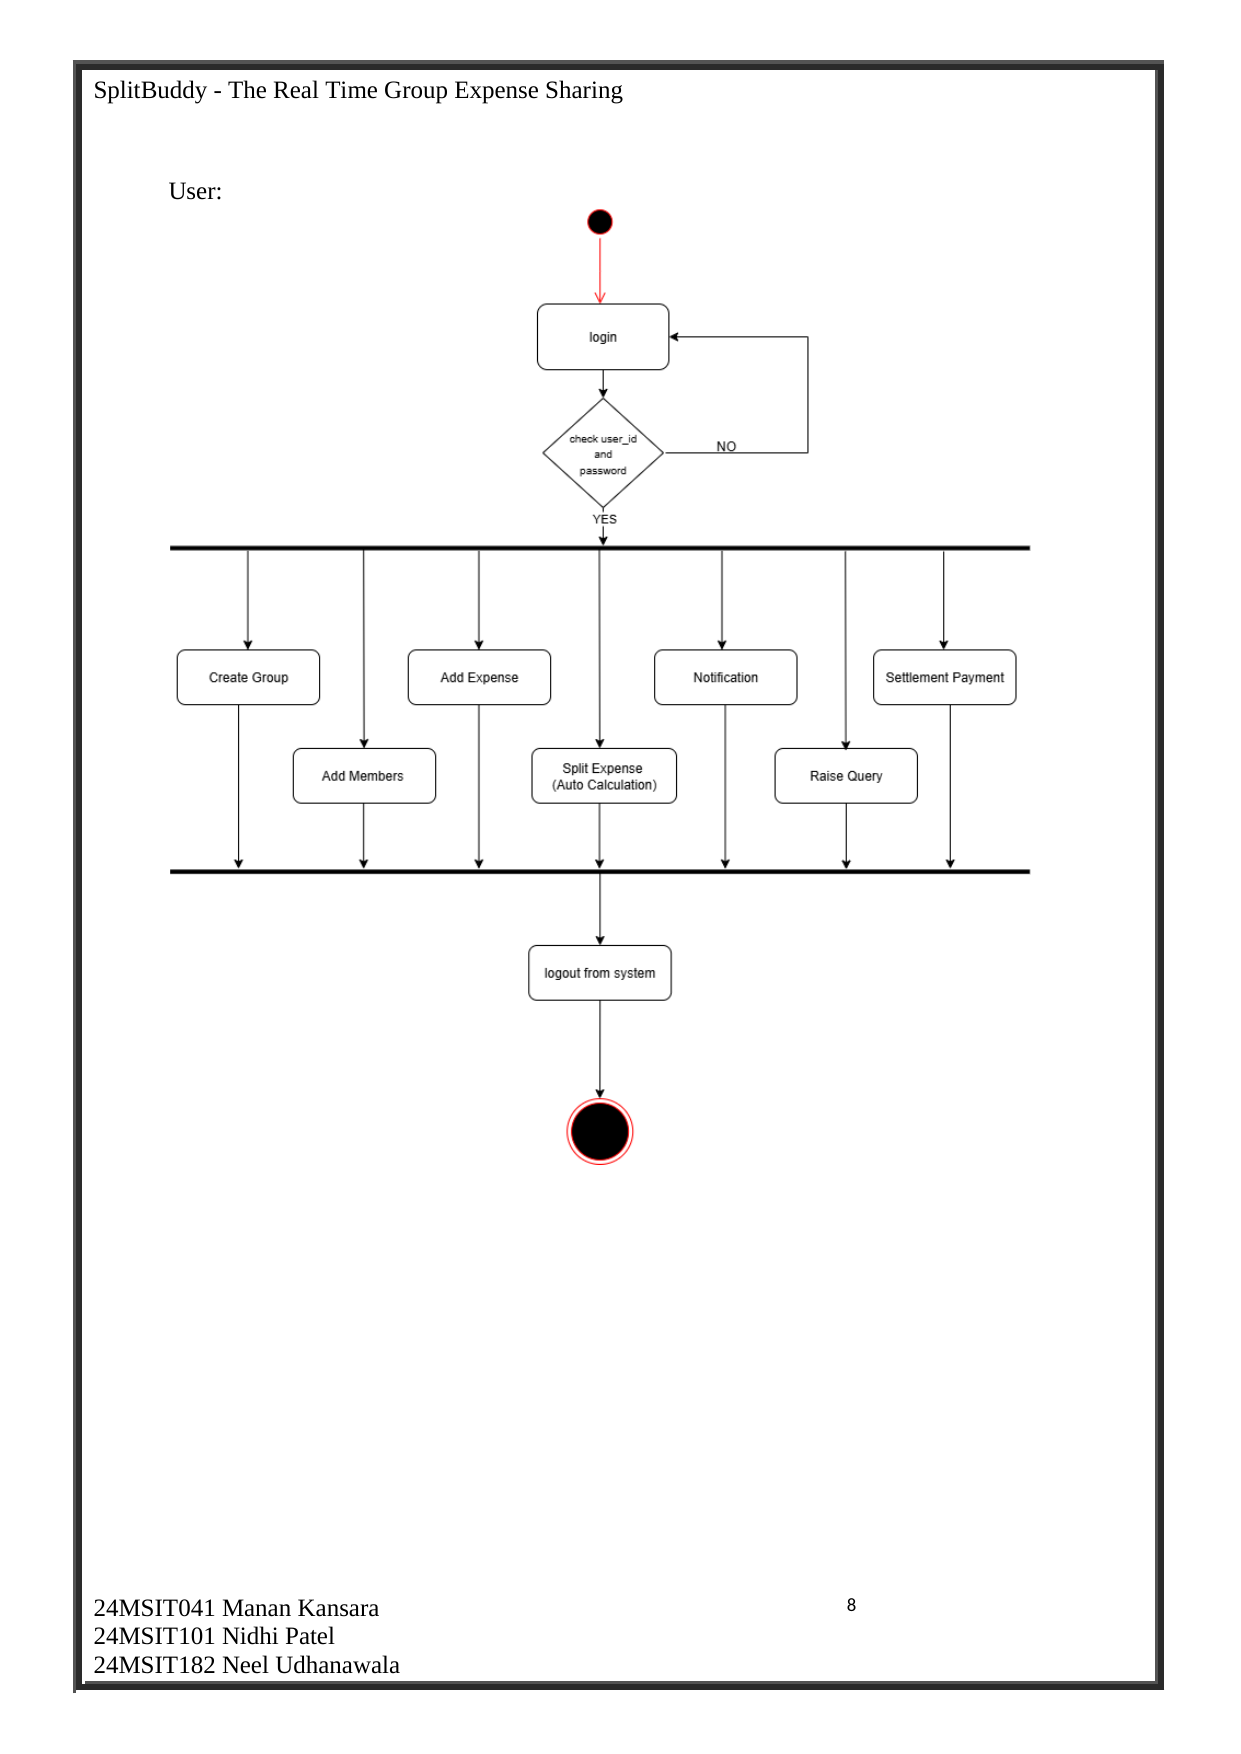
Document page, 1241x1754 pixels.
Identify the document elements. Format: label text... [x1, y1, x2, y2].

text User: [93, 176, 1147, 205]
picture [168, 205, 1033, 1165]
